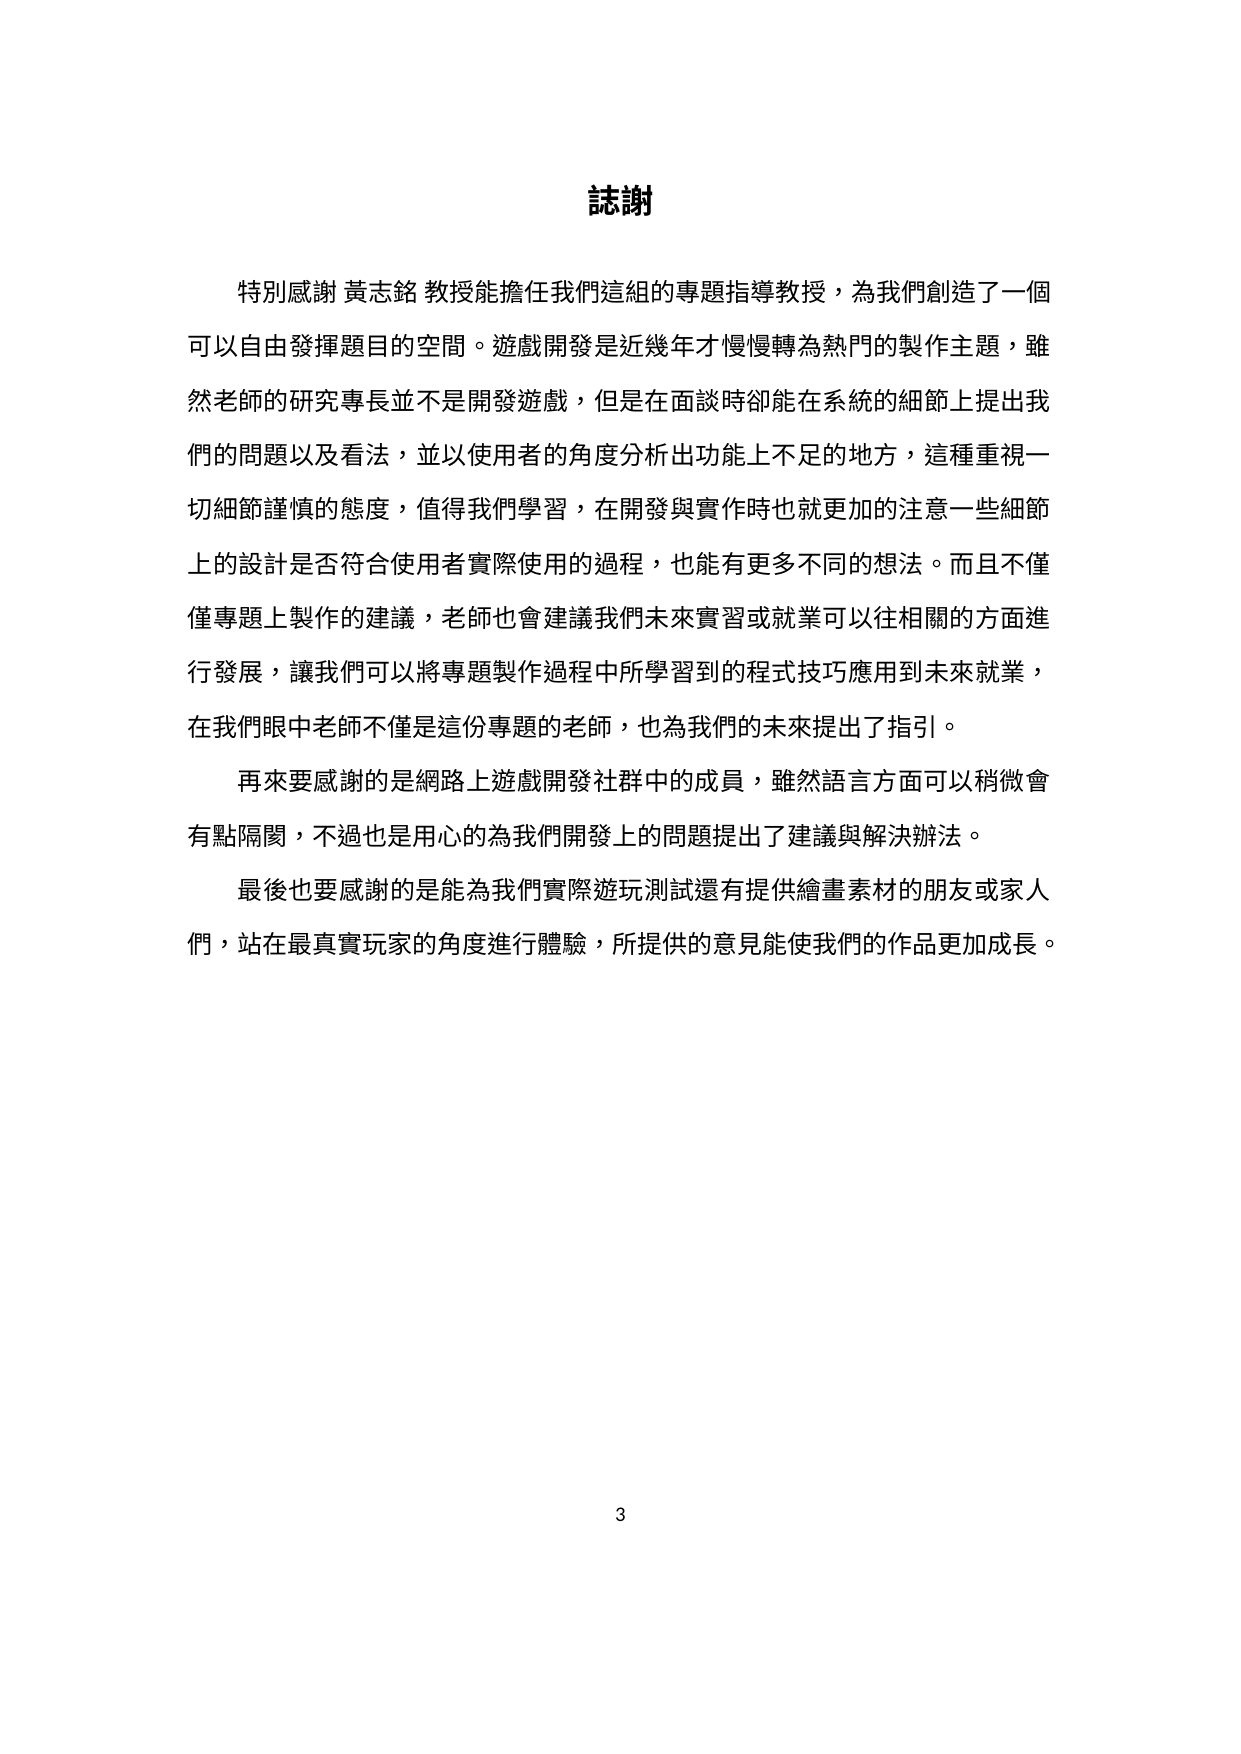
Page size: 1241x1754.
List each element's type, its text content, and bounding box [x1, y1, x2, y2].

text 最後也要感謝的是能為我們實際遊玩測試還有提供繪畫素材的朋友或家人們，站在最真實玩家的角度進行體驗，所提供的意見能使我們的作品更加成長。 [187, 870, 1053, 961]
text 再來要感謝的是網路上遊戲開發社群中的成員，雖然語言方面可以稍微會有點隔閡，不過也是用心的為我們開發上的問題提出了建議與解決辦法。 [187, 762, 1053, 852]
text 特別感謝 黃志銘 教授能擔任我們這組的專題指導教授，為我們創造了一個可以自由發揮題目的空間。遊戲開發是近幾年才慢慢轉為熱門的製作主題，雖然老師的研究專長並不是開發遊戲，但是在面談時卻能在系統的細節上提出我們的問題以及看法，並以使用者的角度分析出功能上不足的地方，這種重視一切細節謹慎的態度，值得我們學習，在開發與實作時也就更加的注意一些細節上的設計是否符合使用者實際使用的過程，也能有更多不同的想法。而且不僅僅專題上製作的建議，老師也會建議我們未來實習或就業可以往相關的方面進行發展，讓我們可以將專題製作過程中所學習到的程式技巧應用到未來就業，在我們眼中老師不僅是這份專題的老師，也為我們的未來提出了指引。 [187, 272, 1053, 743]
subtitle 誌謝 [187, 175, 1053, 223]
